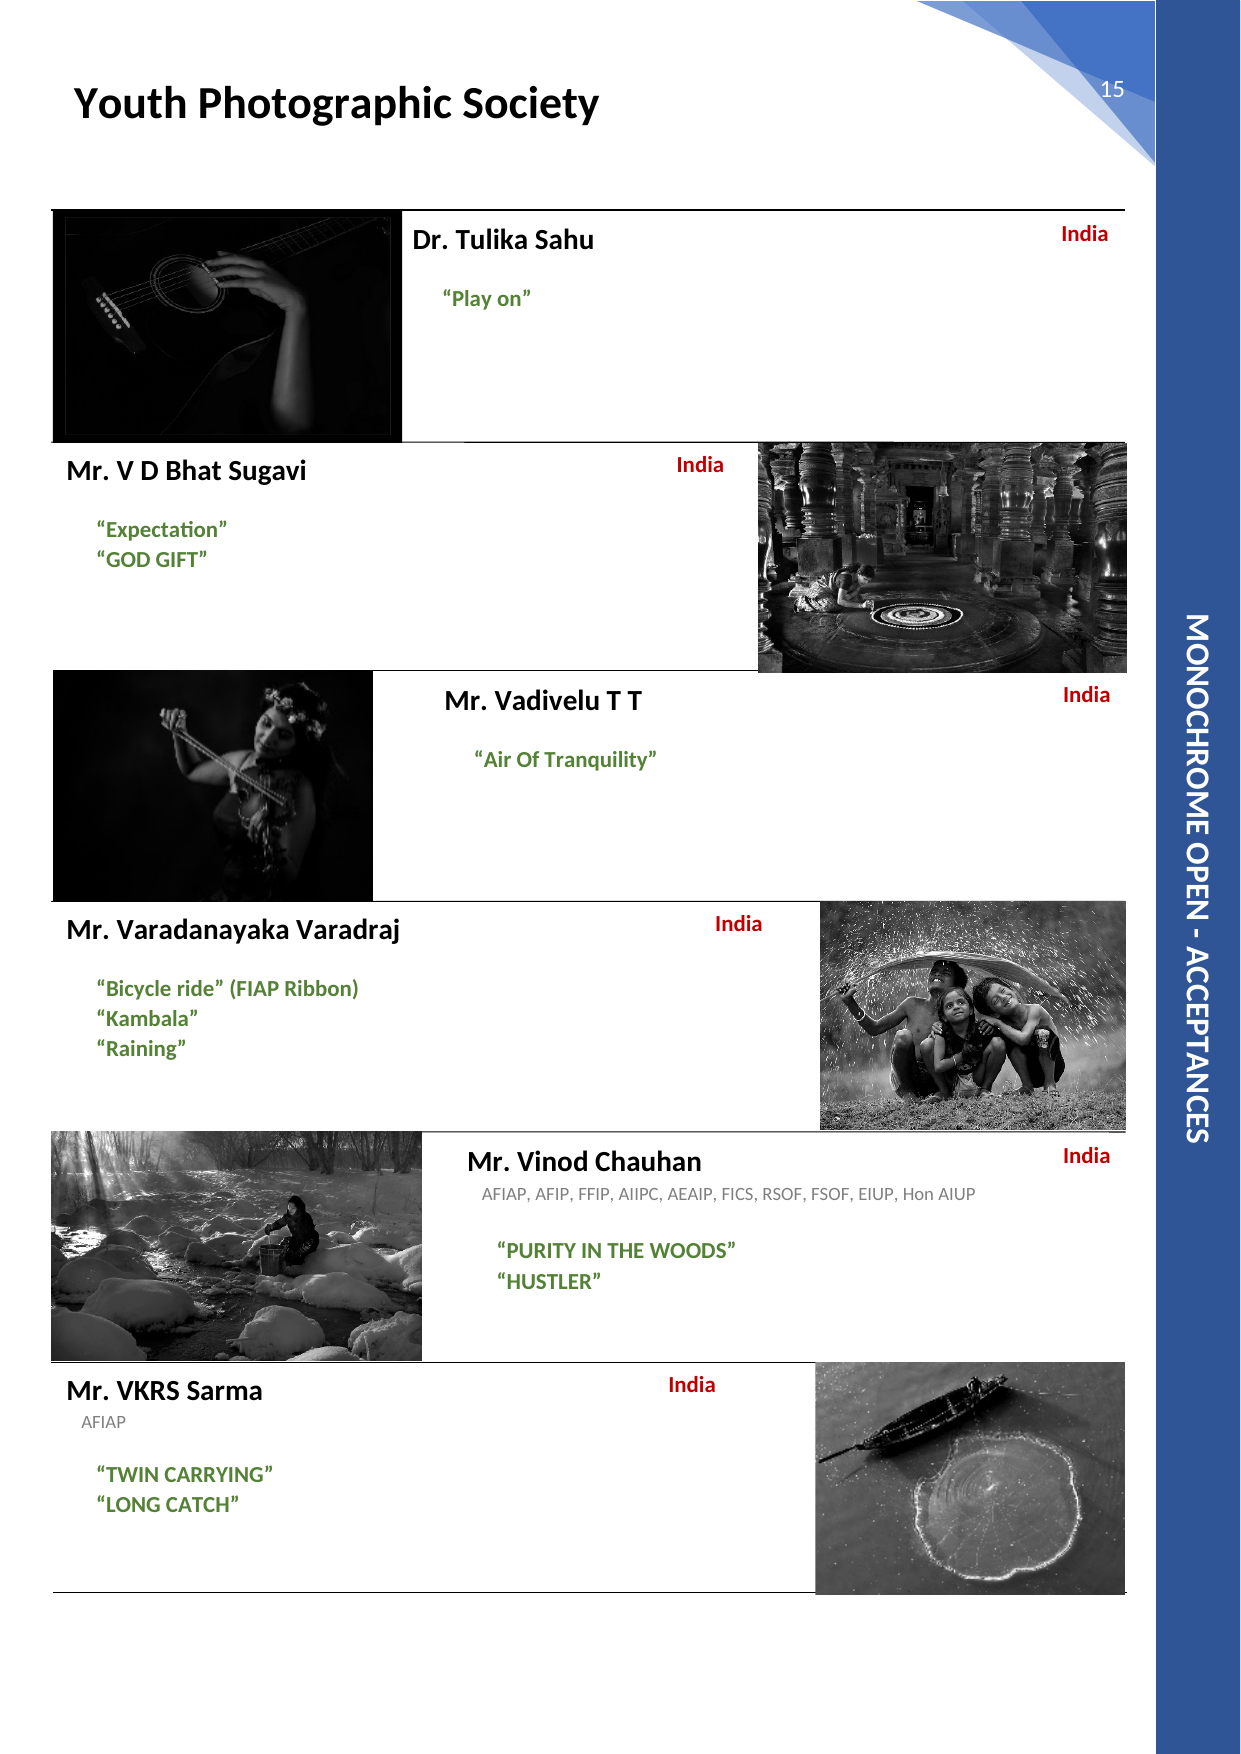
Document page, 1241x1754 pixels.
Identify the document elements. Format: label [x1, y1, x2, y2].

picture [916, 1, 1155, 167]
picture [52, 210, 403, 443]
picture [53, 670, 373, 902]
picture [815, 1362, 1125, 1595]
picture [51, 1131, 422, 1361]
picture [820, 901, 1126, 1130]
picture [758, 443, 1127, 673]
